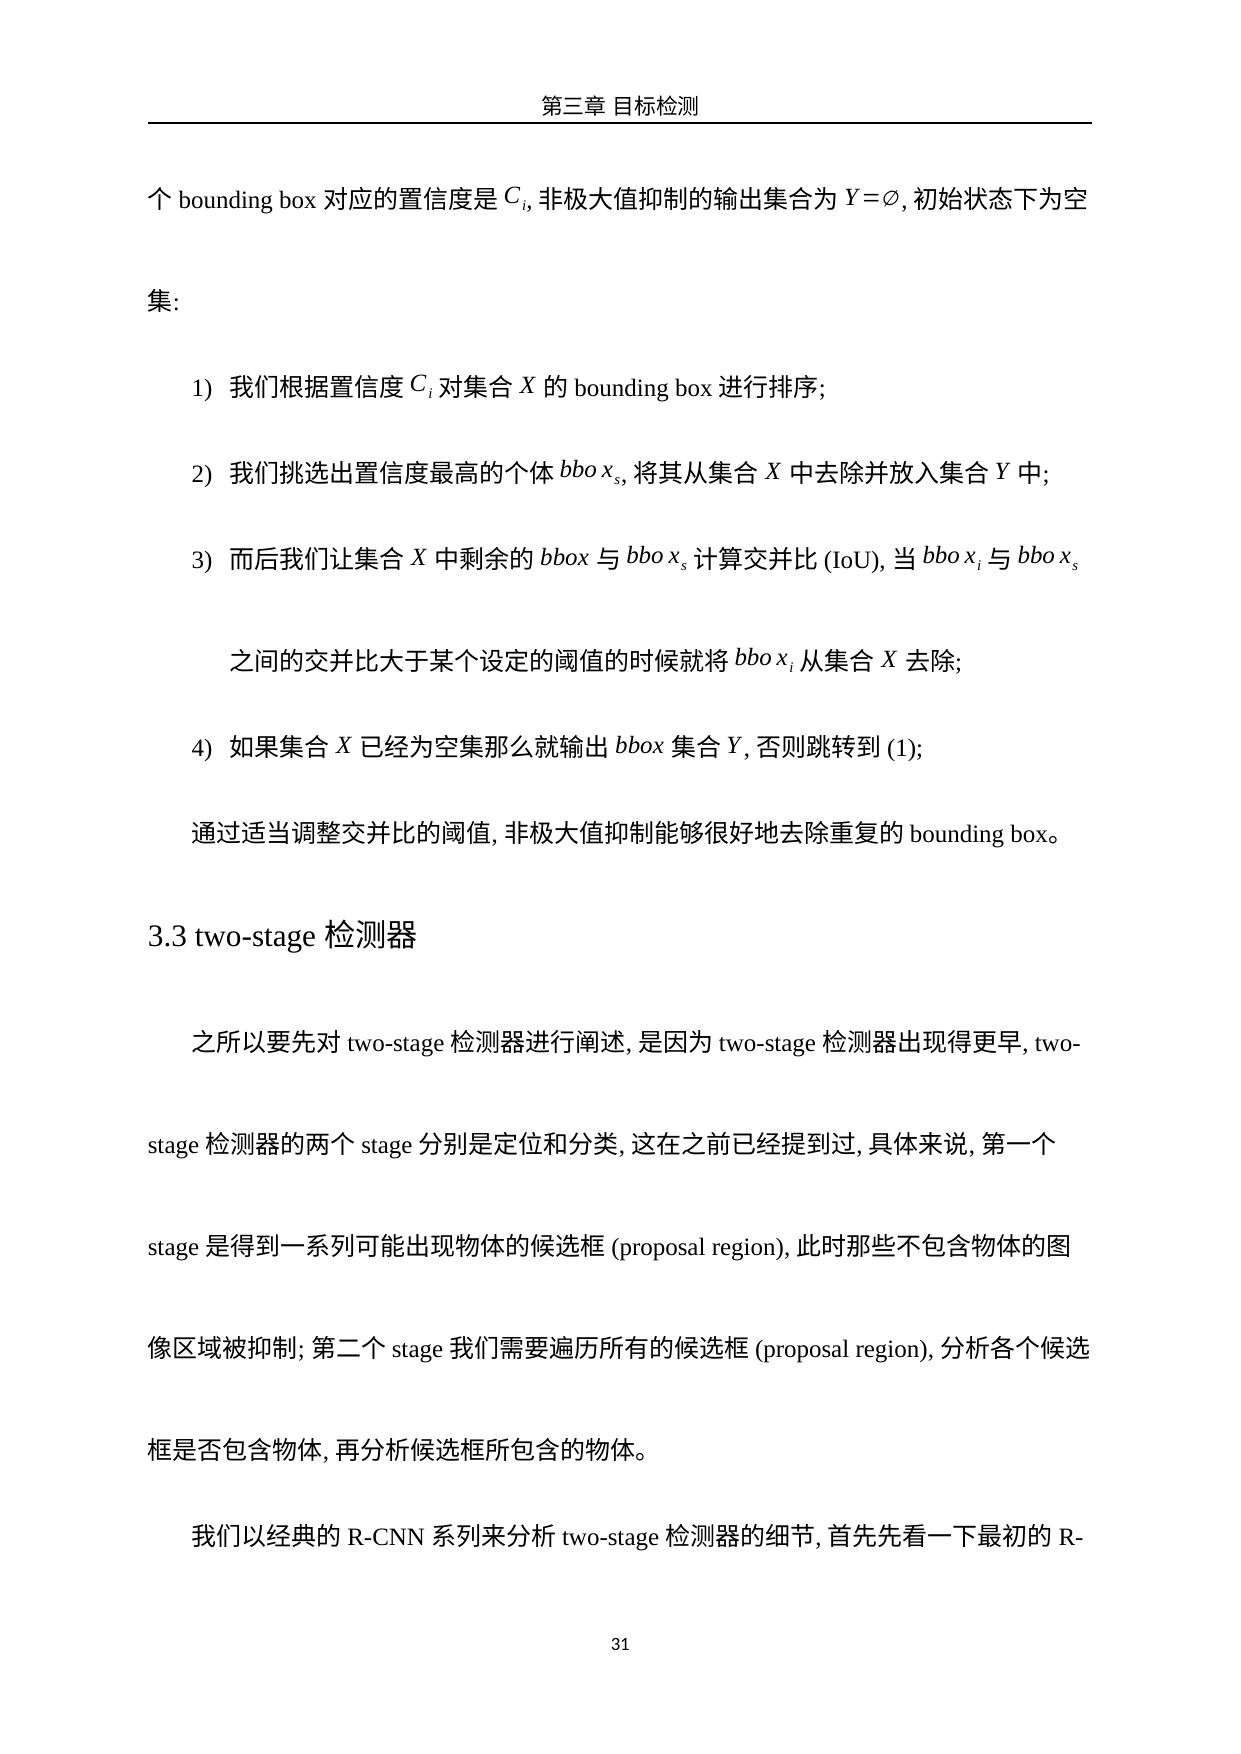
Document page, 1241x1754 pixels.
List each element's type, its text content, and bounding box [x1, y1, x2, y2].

subtitle 3.3 two-stage 检测器 [148, 901, 1092, 969]
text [148, 164, 1092, 334]
list 我们根据置信度 对集合 的 bounding box 进行排序; [191, 352, 1092, 420]
text 通过适当调整交并比的阈值, 非极大值抑制能够很好地去除重复的 bounding box。 [191, 798, 1092, 866]
list 我们挑选出置信度最高的个体 , 将其从集合 中去除并放入集合 中; [191, 438, 1092, 506]
list 而后我们让集合 中剩余的 与 计算交并比 (IoU), 当 与 之间的交并比大于某个设定的阈值的时候就将 从集合 去除; [191, 524, 1092, 694]
list 如果集合 已经为空集那么就输出 集合 , 否则跳转到 (1); [191, 712, 1092, 780]
text 之所以要先对 two-stage 检测器进行阐述, 是因为 two-stage 检测器出现得更早, two-stage 检测器的两个 stage 分别是定位和分类, 这在之前已经提到过, 具体来说, 第一个 stage 是得到一系列可能出现物体的候选框 (proposal region), 此时那些不包含物体的图像区域被抑制; 第二个 stage 我们需要遍历所有的候选框 (proposal region), 分析各个候选框是否包含物体, 再分析候选框所包含的物体。 [148, 1007, 1092, 1482]
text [148, 1501, 1092, 1568]
